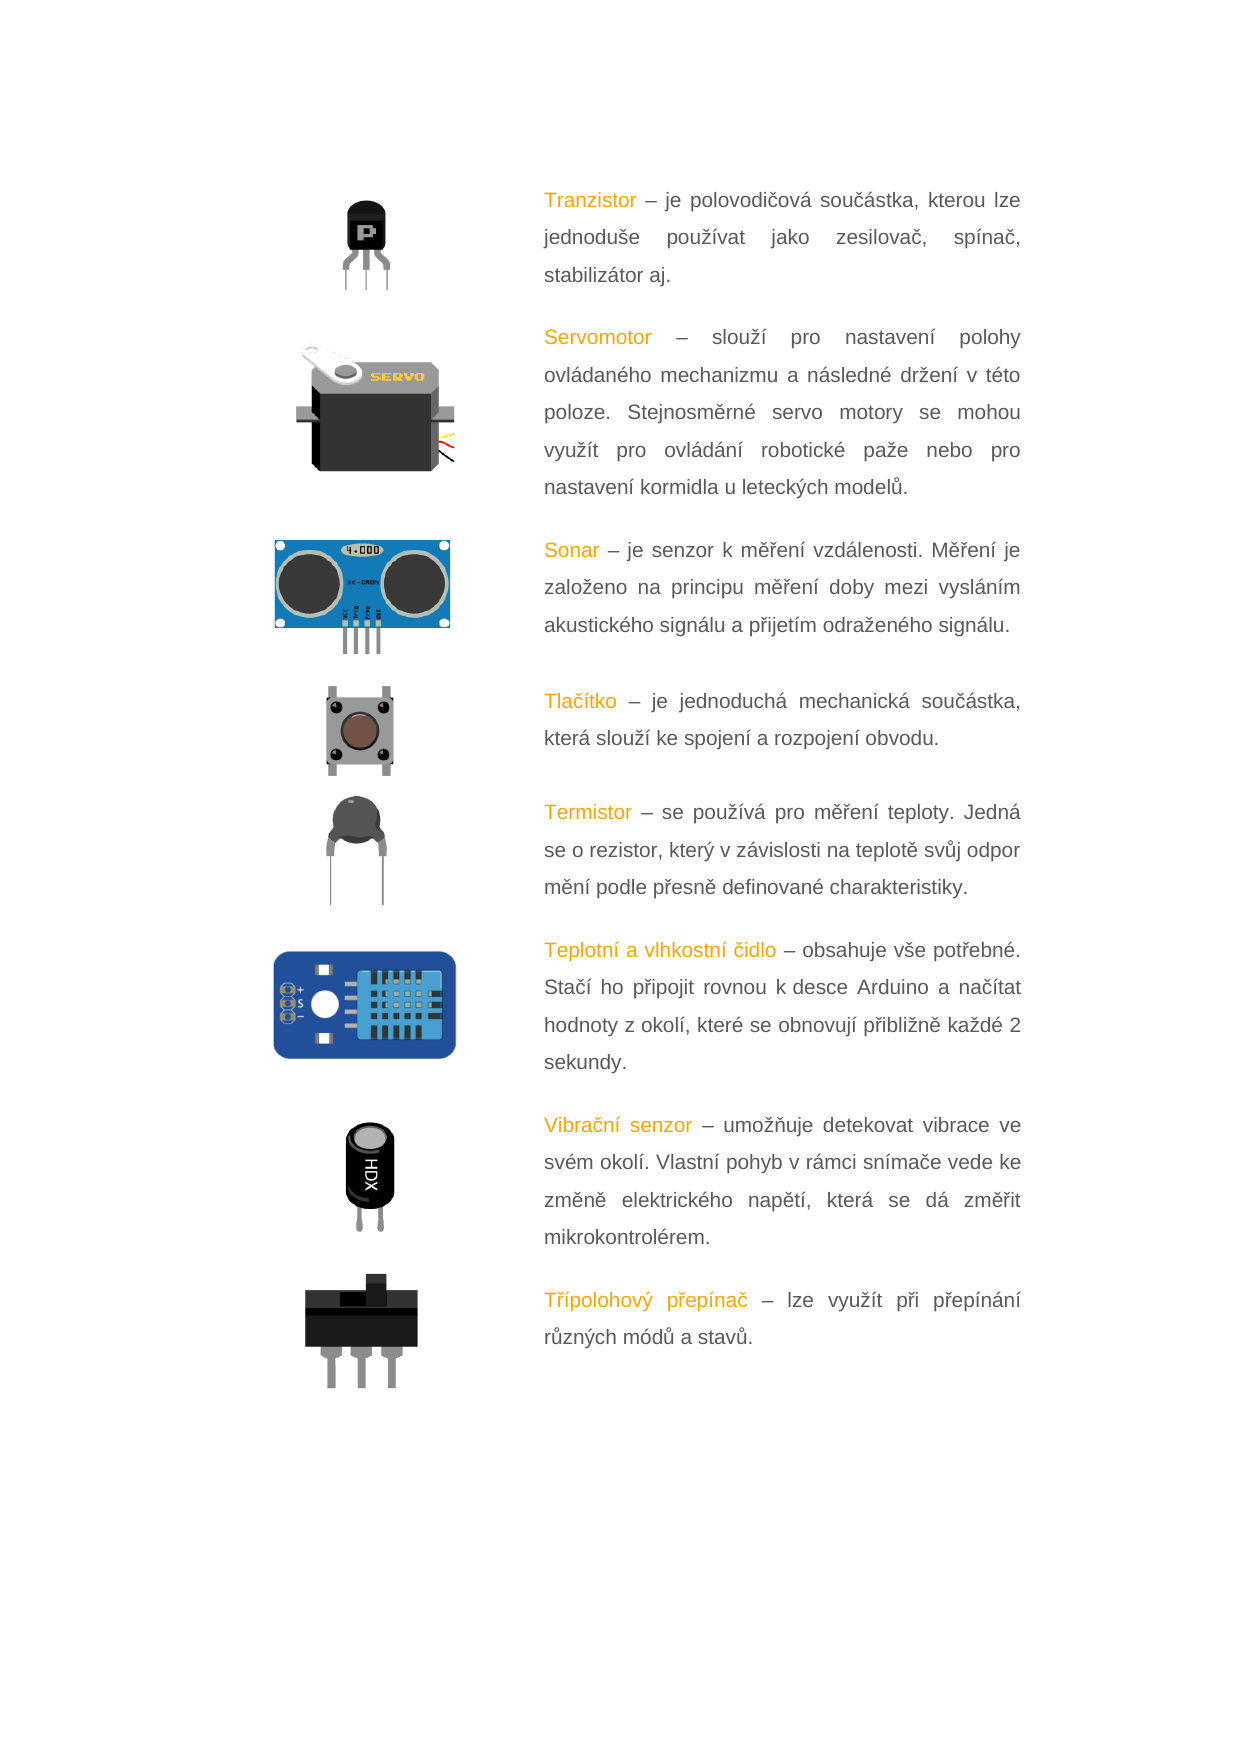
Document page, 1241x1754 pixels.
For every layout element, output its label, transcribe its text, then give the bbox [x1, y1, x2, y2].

table_cell [208, 927, 533, 1102]
table_cell [208, 1277, 533, 1428]
table_cell Termistor – se používá pro měření teploty. Jedná se o rezistor, který v závislosti na teplotě svůj odpor mění podle přesně definované charakteristiky. [533, 790, 1033, 927]
picture [292, 341, 460, 475]
table_cell Tranzistor – je polovodičová součástka, kterou lze jednoduše používat jako zesilovač, spínač, stabilizátor aj. [533, 177, 1033, 315]
picture [343, 1121, 397, 1235]
picture [302, 1268, 420, 1392]
table_cell Třípolohový přepínač – lze využít při přepínání různých módů a stavů. [533, 1277, 1033, 1428]
table_cell [208, 527, 533, 678]
table_cell Vibrační senzor – umožňuje detekovat vibrace ve svém okolí. Vlastní pohyb v rámci snímače vede ke změně elektrického napětí, která se dá změřit mikrokontrolérem. [533, 1102, 1033, 1277]
table_cell Tlačítko – je jednoduchá mechanická součástka, která slouží ke spojení a rozpojení obvodu. [533, 678, 1033, 789]
picture [323, 793, 391, 907]
table_cell [208, 790, 533, 927]
table_cell [208, 678, 533, 789]
table_cell Sonar – je senzor k měření vzdálenosti. Měření je založeno na principu měření doby mezi vysláním akustického signálu a přijetím odraženého signálu. [533, 527, 1033, 678]
table_cell Teplotní a vlhkostní čidlo – obsahuje vše potřebné. Stačí ho připojit rovnou k desce Arduino a načítat hodnoty z okolí, které se obnovují přibližně každé 2 sekundy. [533, 927, 1033, 1102]
picture [271, 535, 456, 656]
table_cell Servomotor – slouží pro nastavení polohy ovládaného mechanizmu a následné držení v této poloze. Stejnosměrné servo motory se mohou využít pro ovládání robotické paže nebo pro nastavení kormidla u leteckých modelů. [533, 315, 1033, 527]
picture [313, 192, 419, 298]
table_cell [208, 1102, 533, 1277]
table_cell [208, 315, 533, 527]
picture [323, 683, 395, 777]
picture [271, 948, 458, 1061]
table_cell [208, 177, 533, 315]
